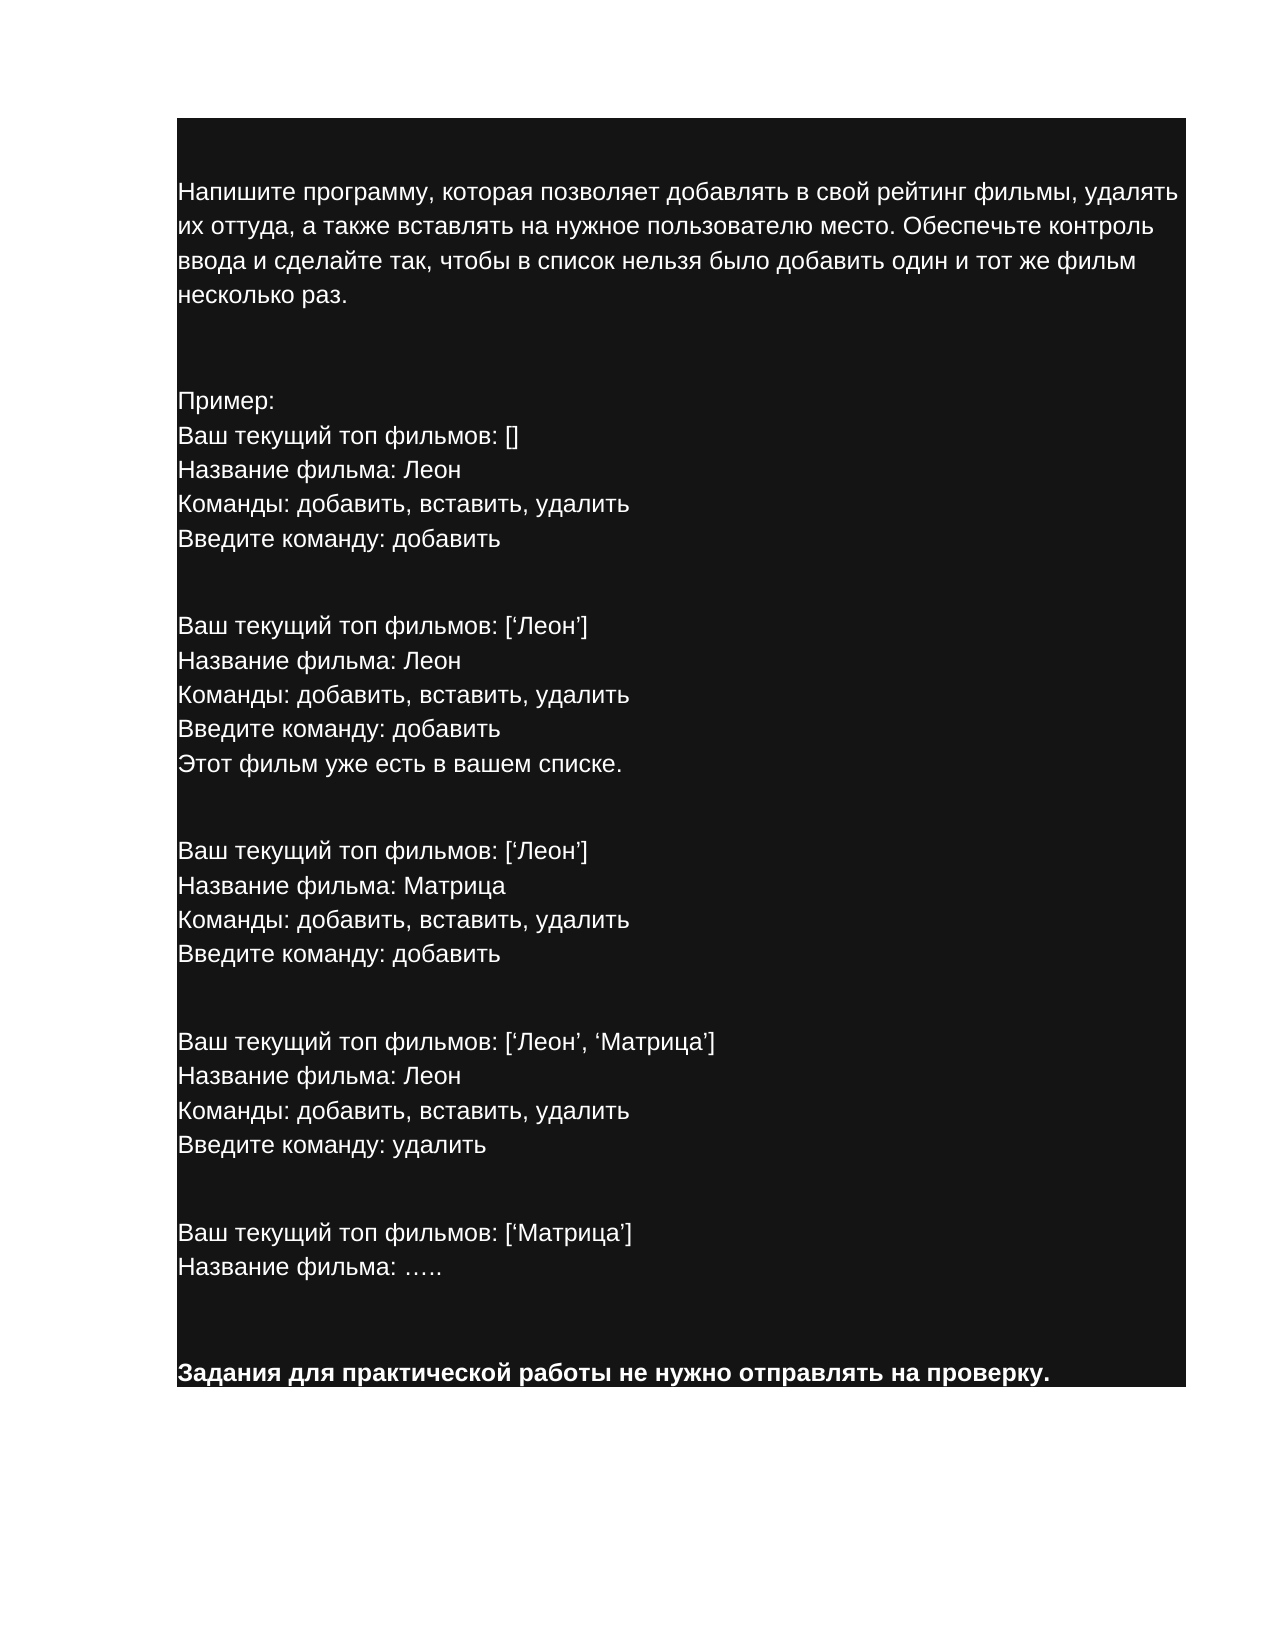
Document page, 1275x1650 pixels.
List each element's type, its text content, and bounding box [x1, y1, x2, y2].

text Задания для практической работы не нужно отправлять на проверку. [177, 1352, 1186, 1387]
text Ваш текущий топ фильмов: [‘Леон’] Название фильма: Леон Команды: добавить, вставить, удалить Введите команду: добавить Этот фильм уже есть в вашем списке. [177, 571, 1186, 777]
text Ваш текущий топ фильмов: [‘Леон’] Название фильма: Матрица Команды: добавить, вставить, удалить Введите команду: добавить [177, 796, 1186, 968]
text Напишите программу, которая позволяет добавлять в свой рейтинг фильмы, удалять их оттуда, а также вставлять на нужное пользователю место. Обеспечьте контроль ввода и сделайте так, чтобы в список нельзя было добавить один и тот же фильм несколько раз. [177, 171, 1186, 309]
text Пример: Ваш текущий топ фильмов: [] Название фильма: Леон Команды: добавить, вставить, удалить Введите команду: добавить [177, 381, 1186, 552]
text Ваш текущий топ фильмов: [‘Матрица’] Название фильма: ….. [177, 1177, 1186, 1281]
text Ваш текущий топ фильмов: [‘Леон’, ‘Матрица’] Название фильма: Леон Команды: добавить, вставить, удалить Введите команду: удалить [177, 987, 1186, 1159]
